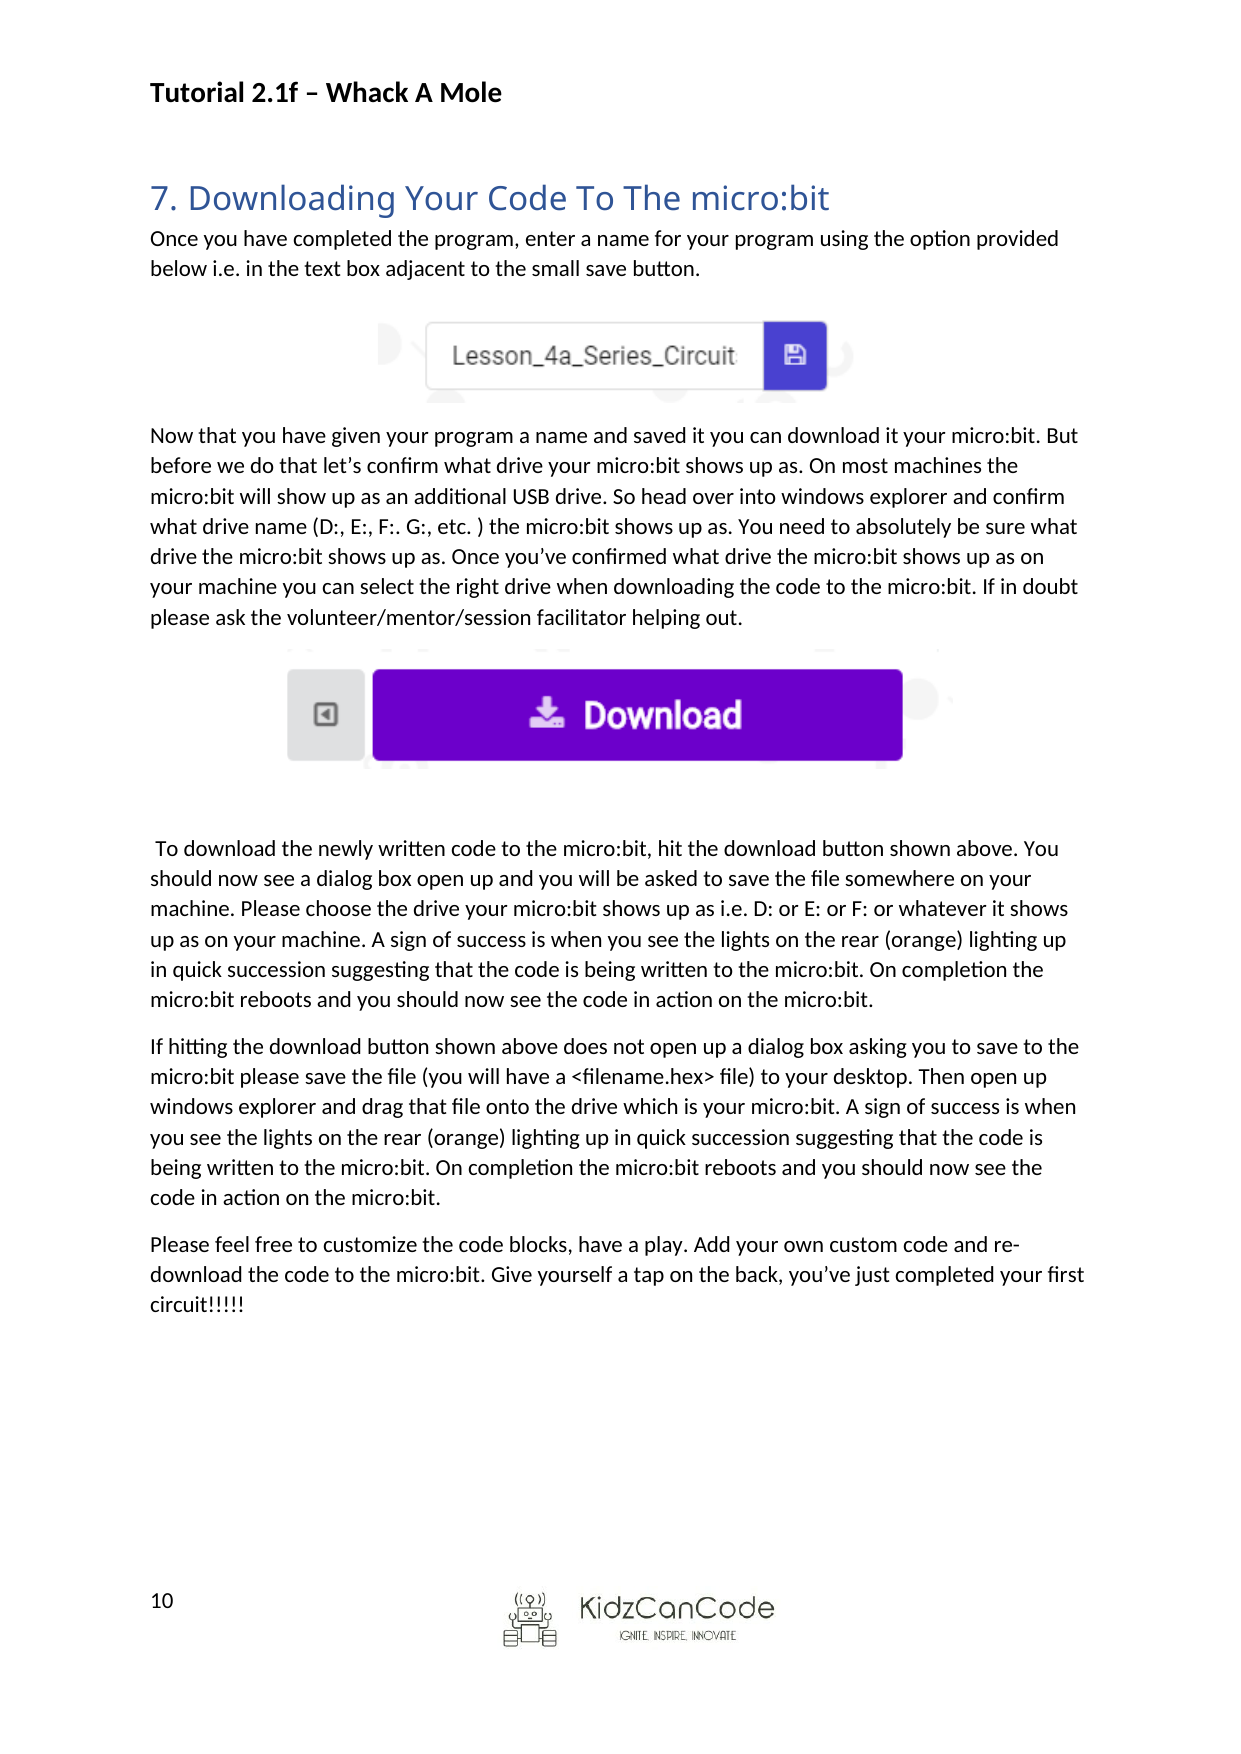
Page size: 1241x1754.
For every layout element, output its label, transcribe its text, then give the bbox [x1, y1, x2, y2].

subtitle Downloading Your Code To The micro:bit [150, 175, 1090, 220]
text Now that you have given your program a name and saved it you can download it your micro:bit. But before we do that let’s confirm what drive your micro:bit shows up as. On most machines the micro:bit will show up as an additional USB drive. So head over into windows explorer and confirm what drive name (D:, E:, F:. G:, etc. ) the micro:bit shows up as. You need to absolutely be sure what drive the micro:bit shows up as. Once you’ve confirmed what drive the micro:bit shows up as on your machine you can select the right drive when downloading the code to the micro:bit. If in doubt please ask the volunteer/mentor/session facilitator helping out. [150, 421, 1090, 631]
text Please feel free to customize the code blocks, have a play. Add your own custom code and re-download the code to the micro:bit. Give yourself a tap on the back, you’ve just completed your first circuit!!!!! [150, 1230, 1090, 1318]
picture [377, 301, 863, 403]
text Once you have completed the program, enter a name for your program using the option provided below i.e. in the text box adjacent to the small save button. [150, 224, 1090, 282]
picture [287, 649, 953, 769]
picture [497, 1586, 781, 1653]
text To download the newly written code to the micro:bit, hit the download button shown above. You should now see a dialog box open up and you will be asked to save the file somewhere on your machine. Please choose the drive your micro:bit shows up as i.e. D: or E: or F: or whatever it shows up as on your machine. A sign of success is when you see the lights on the rear (orange) lighting up in quick succession suggesting that the code is being written to the micro:bit. On completion the micro:bit reboots and you should now see the code in action on the micro:bit. [150, 834, 1090, 1013]
text If hitting the download button shown above does not open up a dialog box asking you to save to the micro:bit please save the file (you will have a <filename.hex> file) to your desktop. Then open up windows explorer and drag that file onto the drive which is your micro:bit. A sign of success is when you see the lights on the rear (orange) lighting up in quick succession suggesting that the code is being written to the micro:bit. On completion the micro:bit reboots and you should now see the code in action on the micro:bit. [150, 1032, 1090, 1211]
